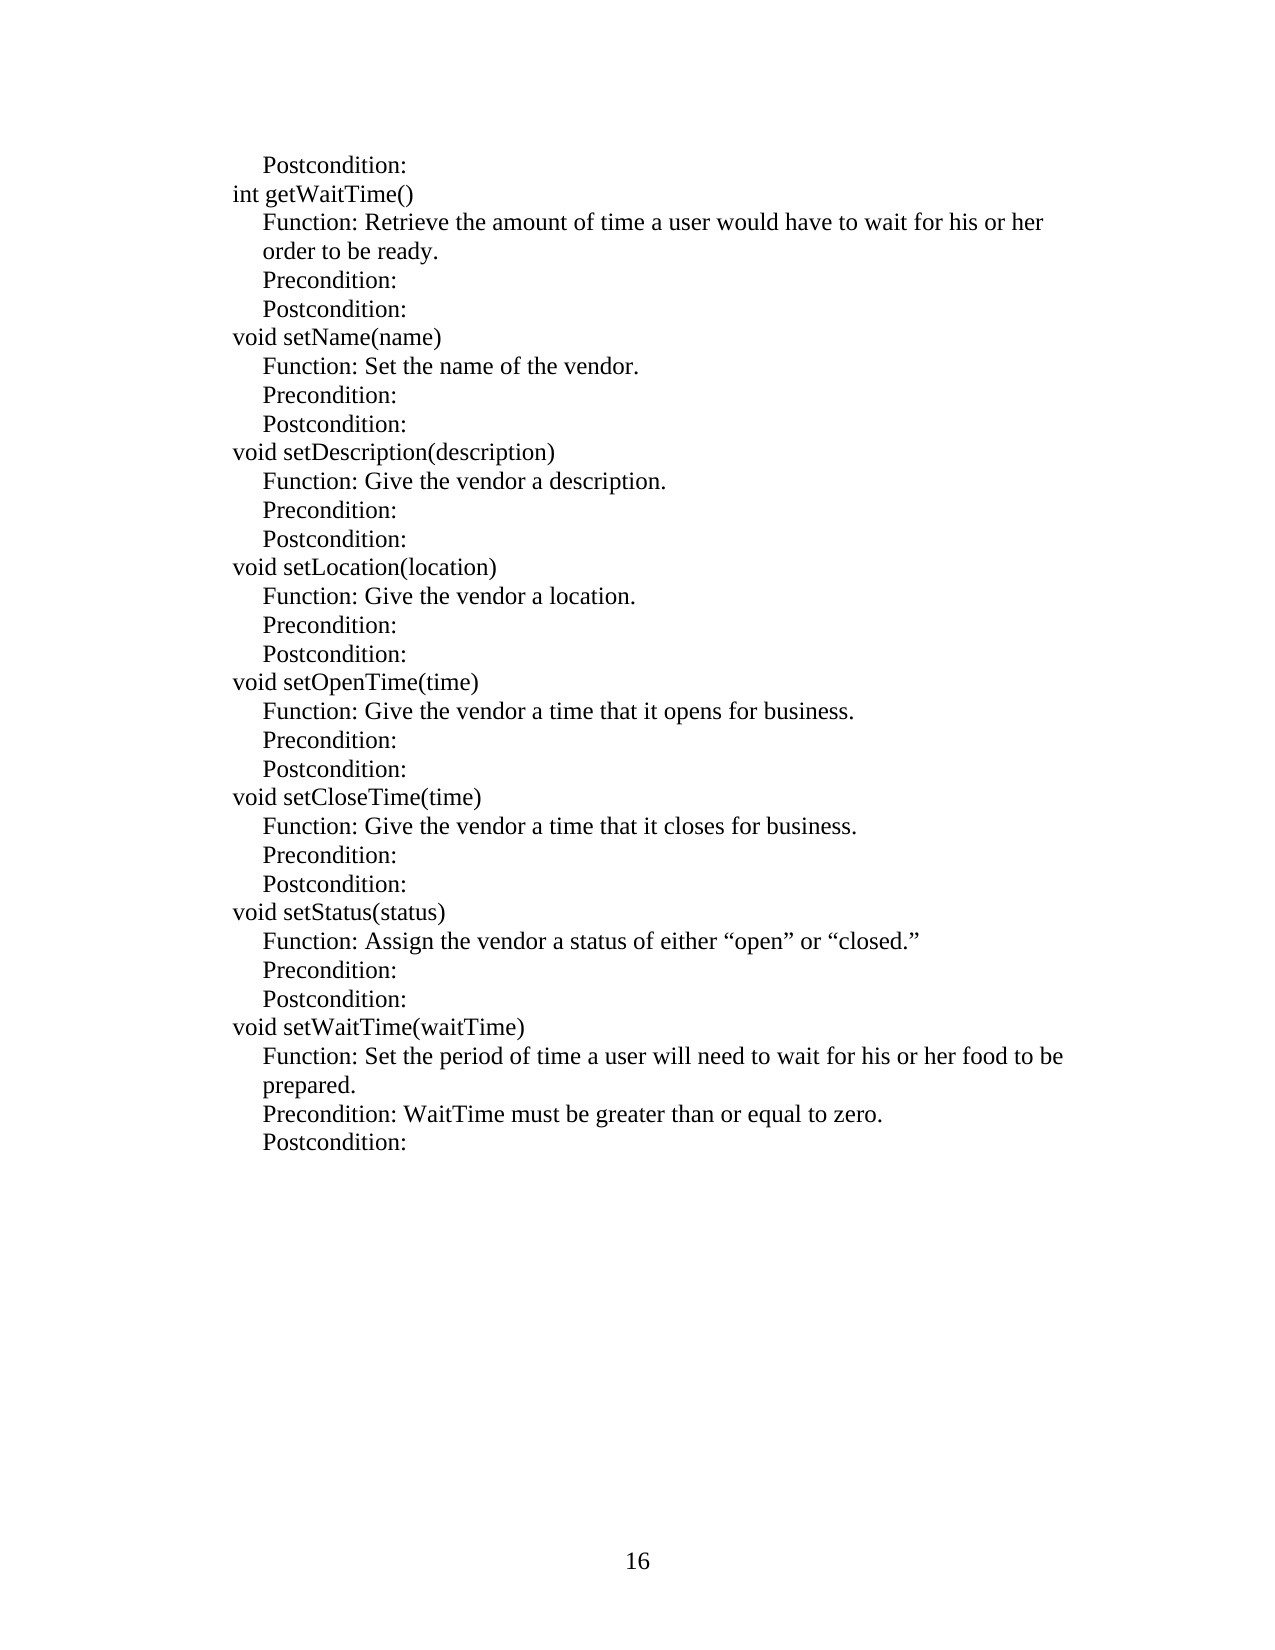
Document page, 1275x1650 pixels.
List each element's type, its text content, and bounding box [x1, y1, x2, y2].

text void setLocation(location) [232, 552, 1087, 581]
text Function: Give the vendor a time that it opens for business. [232, 696, 1087, 725]
text Postcondition: [232, 150, 1087, 179]
text void setStatus(status) [232, 897, 1087, 926]
text void setName(name) [232, 322, 1087, 351]
text Function: Give the vendor a time that it closes for business. [232, 811, 1087, 840]
text Precondition: [262, 610, 1087, 639]
text Precondition: [262, 495, 1087, 524]
text Postcondition: [232, 409, 1087, 437]
text Postcondition: [232, 754, 1087, 782]
text Precondition: [262, 380, 1087, 409]
text Function: Assign the vendor a status of either “open” or “closed.” [232, 926, 1087, 955]
text Function: Give the vendor a location. [232, 581, 1087, 610]
text void setDescription(description) [232, 437, 1087, 466]
text Function: Set the period of time a user will need to wait for his or her food to be prepared. [262, 1041, 1087, 1099]
text Function: Set the name of the vendor. [232, 351, 1087, 380]
text Postcondition: [232, 1127, 1087, 1156]
text Postcondition: [232, 639, 1087, 667]
text Postcondition: [232, 869, 1087, 897]
text Precondition: [262, 840, 1087, 869]
text Precondition: [262, 955, 1087, 984]
text Postcondition: [232, 984, 1087, 1012]
text int getWaitTime() [232, 179, 1087, 207]
text Function: Give the vendor a description. [232, 466, 1087, 495]
text Precondition: WaitTime must be greater than or equal to zero. [262, 1099, 1087, 1127]
text void setWaitTime(waitTime) [232, 1012, 1087, 1041]
text void setOpenTime(time) [232, 667, 1087, 696]
text Postcondition: [232, 524, 1087, 552]
text Precondition: [262, 725, 1087, 754]
text Function: Retrieve the amount of time a user would have to wait for his or her order to be ready. [262, 207, 1087, 265]
text Precondition: [262, 265, 1087, 294]
text Postcondition: [232, 294, 1087, 322]
text void setCloseTime(time) [232, 782, 1087, 811]
